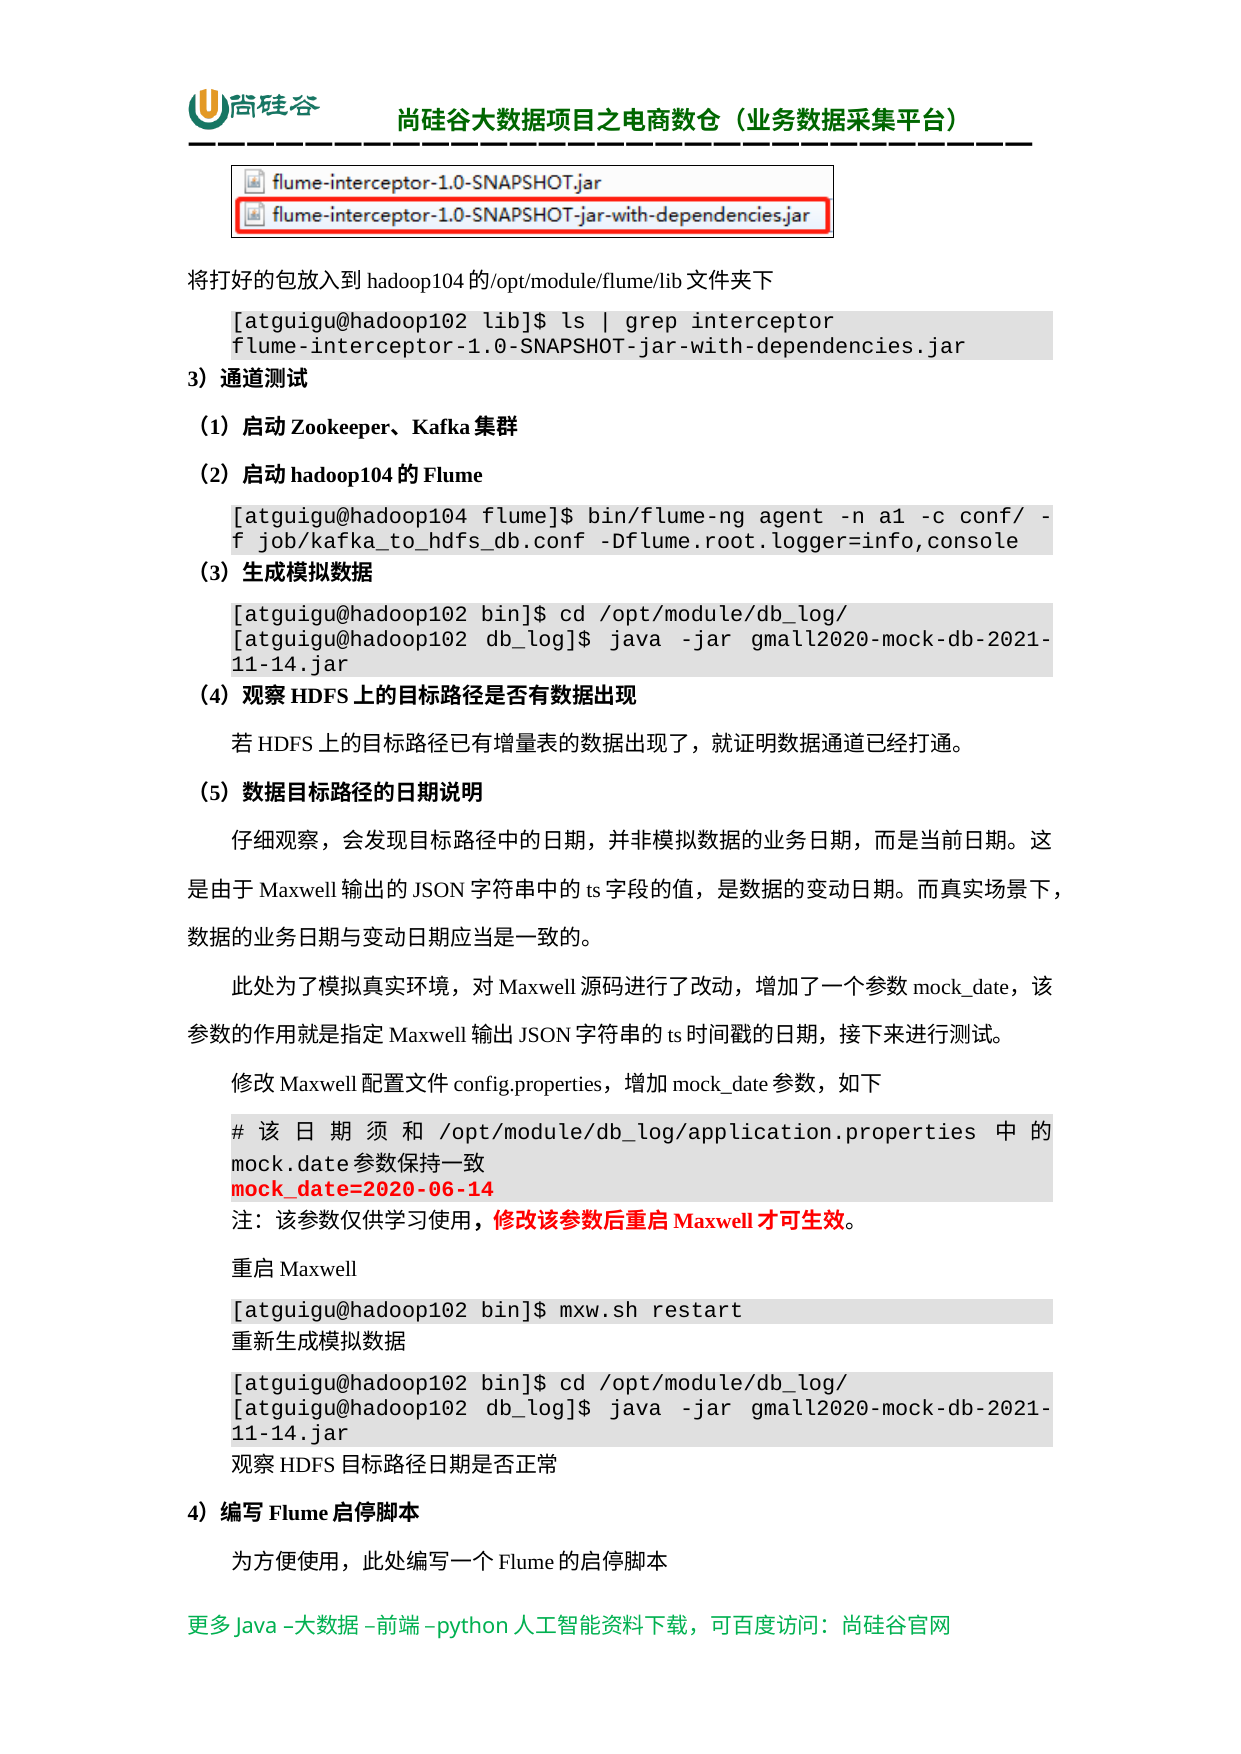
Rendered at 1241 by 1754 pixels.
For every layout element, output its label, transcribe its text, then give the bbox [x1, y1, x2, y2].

text #该日期须和/opt/module/db_log/application.properties中的mock.date参数保持一致 [231, 1114, 1053, 1178]
text [atguigu@hadoop102 bin]$ cd /opt/module/db_log/ [231, 1372, 1053, 1397]
text 注：该参数仅供学习使用，修改该参数后重启Maxwell才可生效。 [187, 1202, 1053, 1235]
text [atguigu@hadoop102 bin]$ mxw.sh restart [231, 1299, 1053, 1324]
text [atguigu@hadoop102 lib]$ ls | grep interceptor [231, 311, 1053, 335]
text （5）数据目标路径的日期说明 [187, 774, 1053, 807]
picture [232, 166, 833, 237]
picture [187, 88, 320, 130]
text 此处为了模拟真实环境，对Maxwell源码进行了改动，增加了一个参数mock_date，该参数的作用就是指定Maxwell输出JSON字符串的ts时间戳的日期，接下来进行测试。 [187, 968, 1053, 1049]
text 重新生成模拟数据 [187, 1324, 1053, 1356]
text 修改Maxwell配置文件config.properties，增加mock_date参数，如下 [187, 1065, 1053, 1098]
text 4）编写Flume启停脚本 [187, 1495, 1053, 1527]
text 仔细观察，会发现目标路径中的日期，并非模拟数据的业务日期，而是当前日期。这是由于Maxwell输出的JSON字符串中的ts字段的值，是数据的变动日期。而真实场景下，数据的业务日期与变动日期应当是一致的。 [187, 822, 1053, 952]
text mock_date=2020-06-14 [231, 1178, 1053, 1202]
text 为方便使用，此处编写一个Flume的启停脚本 [187, 1543, 1053, 1576]
text [atguigu@hadoop102 db_log]$ java -jar gmall2020-mock-db-2021-11-14.jar [231, 1397, 1053, 1447]
text flume-interceptor-1.0-SNAPSHOT-jar-with-dependencies.jar [231, 335, 1053, 360]
text （4）观察HDFS上的目标路径是否有数据出现 [187, 677, 1053, 710]
text [atguigu@hadoop104 flume]$ bin/flume-ng agent -n a1 -c conf/ -f job/kafka_to_hdfs_db.conf -Dflume.root.logger=info,console [231, 505, 1053, 555]
text 将打好的包放入到hadoop104的/opt/module/flume/lib文件夹下 [187, 262, 1053, 295]
text （1）启动Zookeeper、Kafka集群 [187, 408, 1053, 441]
text [atguigu@hadoop102 db_log]$ java -jar gmall2020-mock-db-2021-11-14.jar [231, 628, 1053, 677]
text [atguigu@hadoop102 bin]$ cd /opt/module/db_log/ [231, 603, 1053, 628]
text （2）启动hadoop104的Flume [187, 457, 1053, 489]
text 3）通道测试 [187, 360, 1053, 393]
text 若HDFS上的目标路径已有增量表的数据出现了，就证明数据通道已经打通。 [187, 726, 1053, 758]
text 观察HDFS目标路径日期是否正常 [187, 1447, 1053, 1479]
text （3）生成模拟数据 [187, 555, 1053, 587]
text 重启Maxwell [187, 1251, 1053, 1283]
